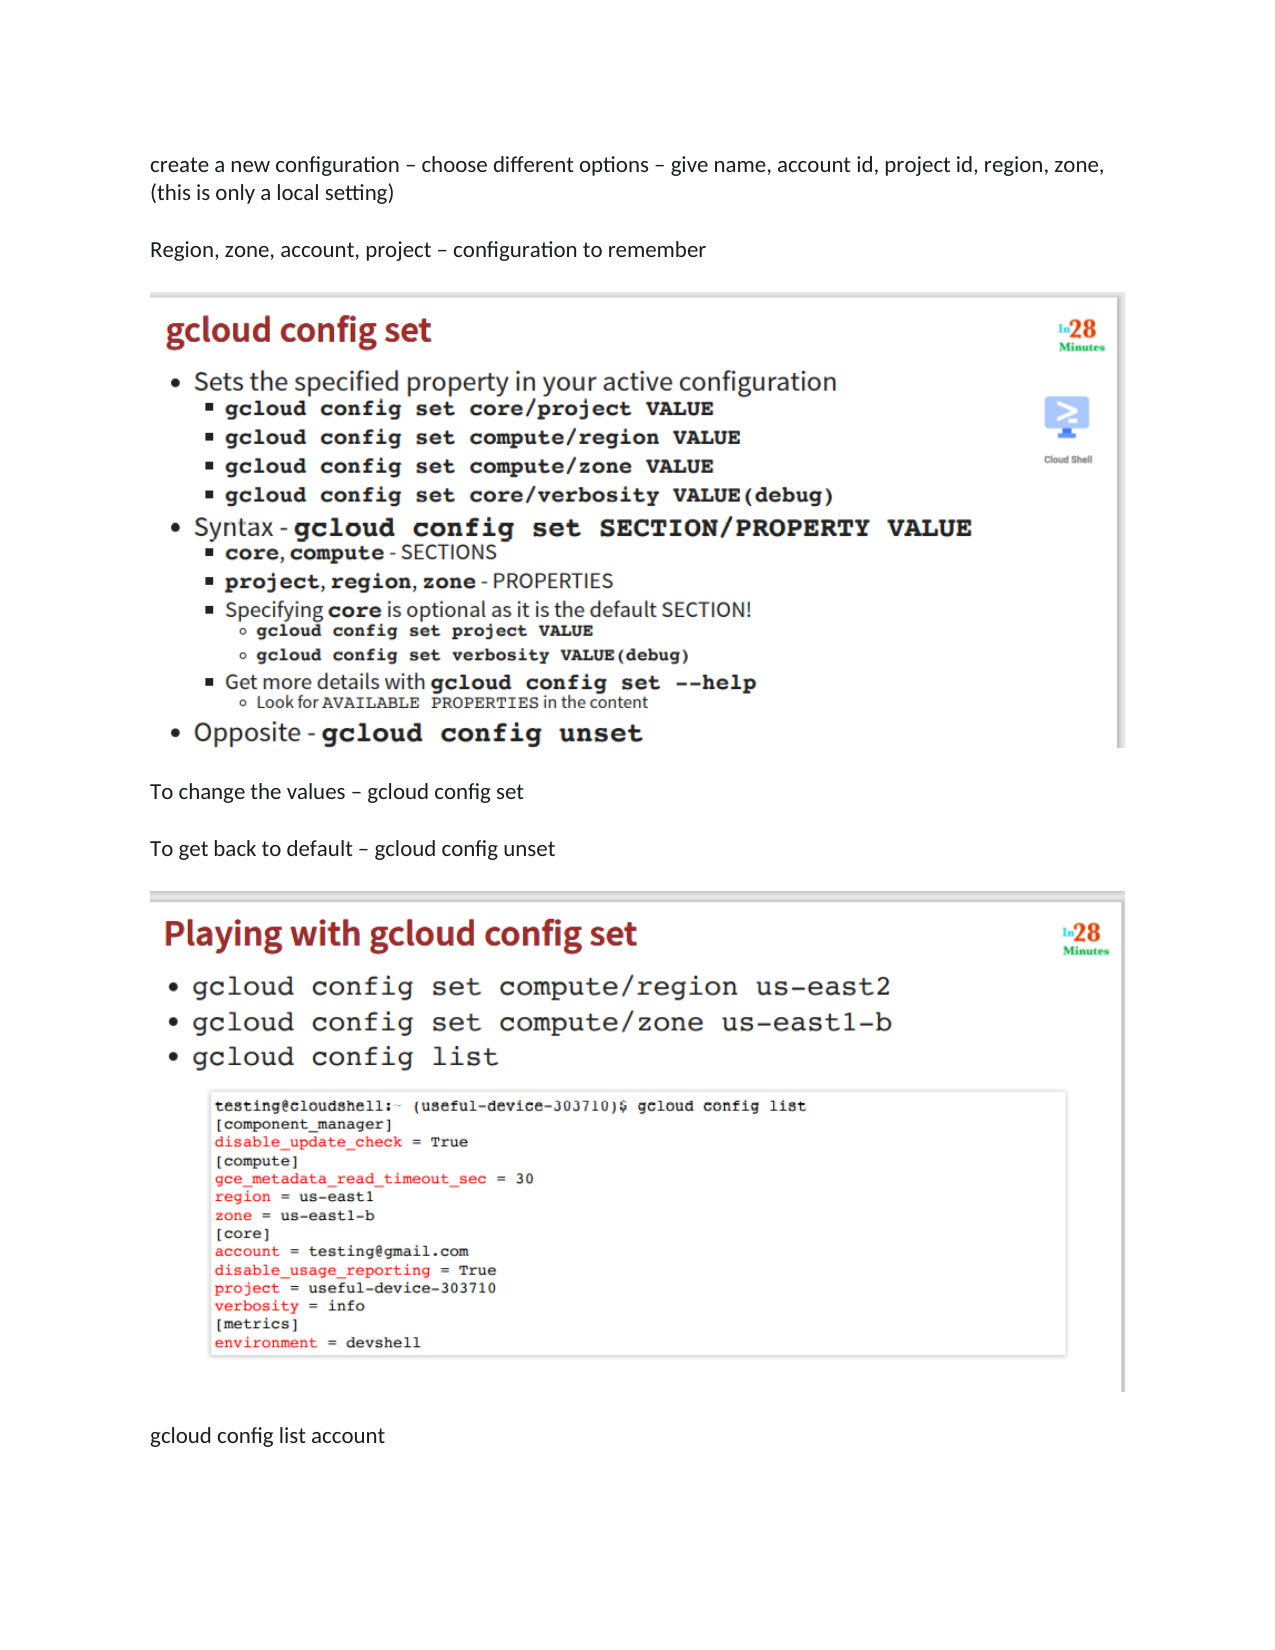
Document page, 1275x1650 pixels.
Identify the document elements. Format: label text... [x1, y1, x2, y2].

picture [150, 292, 1125, 748]
text To get back to default – gcloud config unset [150, 834, 1125, 862]
text create a new configuration – choose different options – give name, account id, project id, region, zone, (this is only a local setting) [150, 150, 1125, 206]
text gcloud config list account [150, 1421, 1125, 1449]
text To change the values – gcloud config set [150, 777, 1125, 805]
text Region, zone, account, project – configuration to remember [150, 235, 1125, 263]
picture [150, 891, 1125, 1392]
